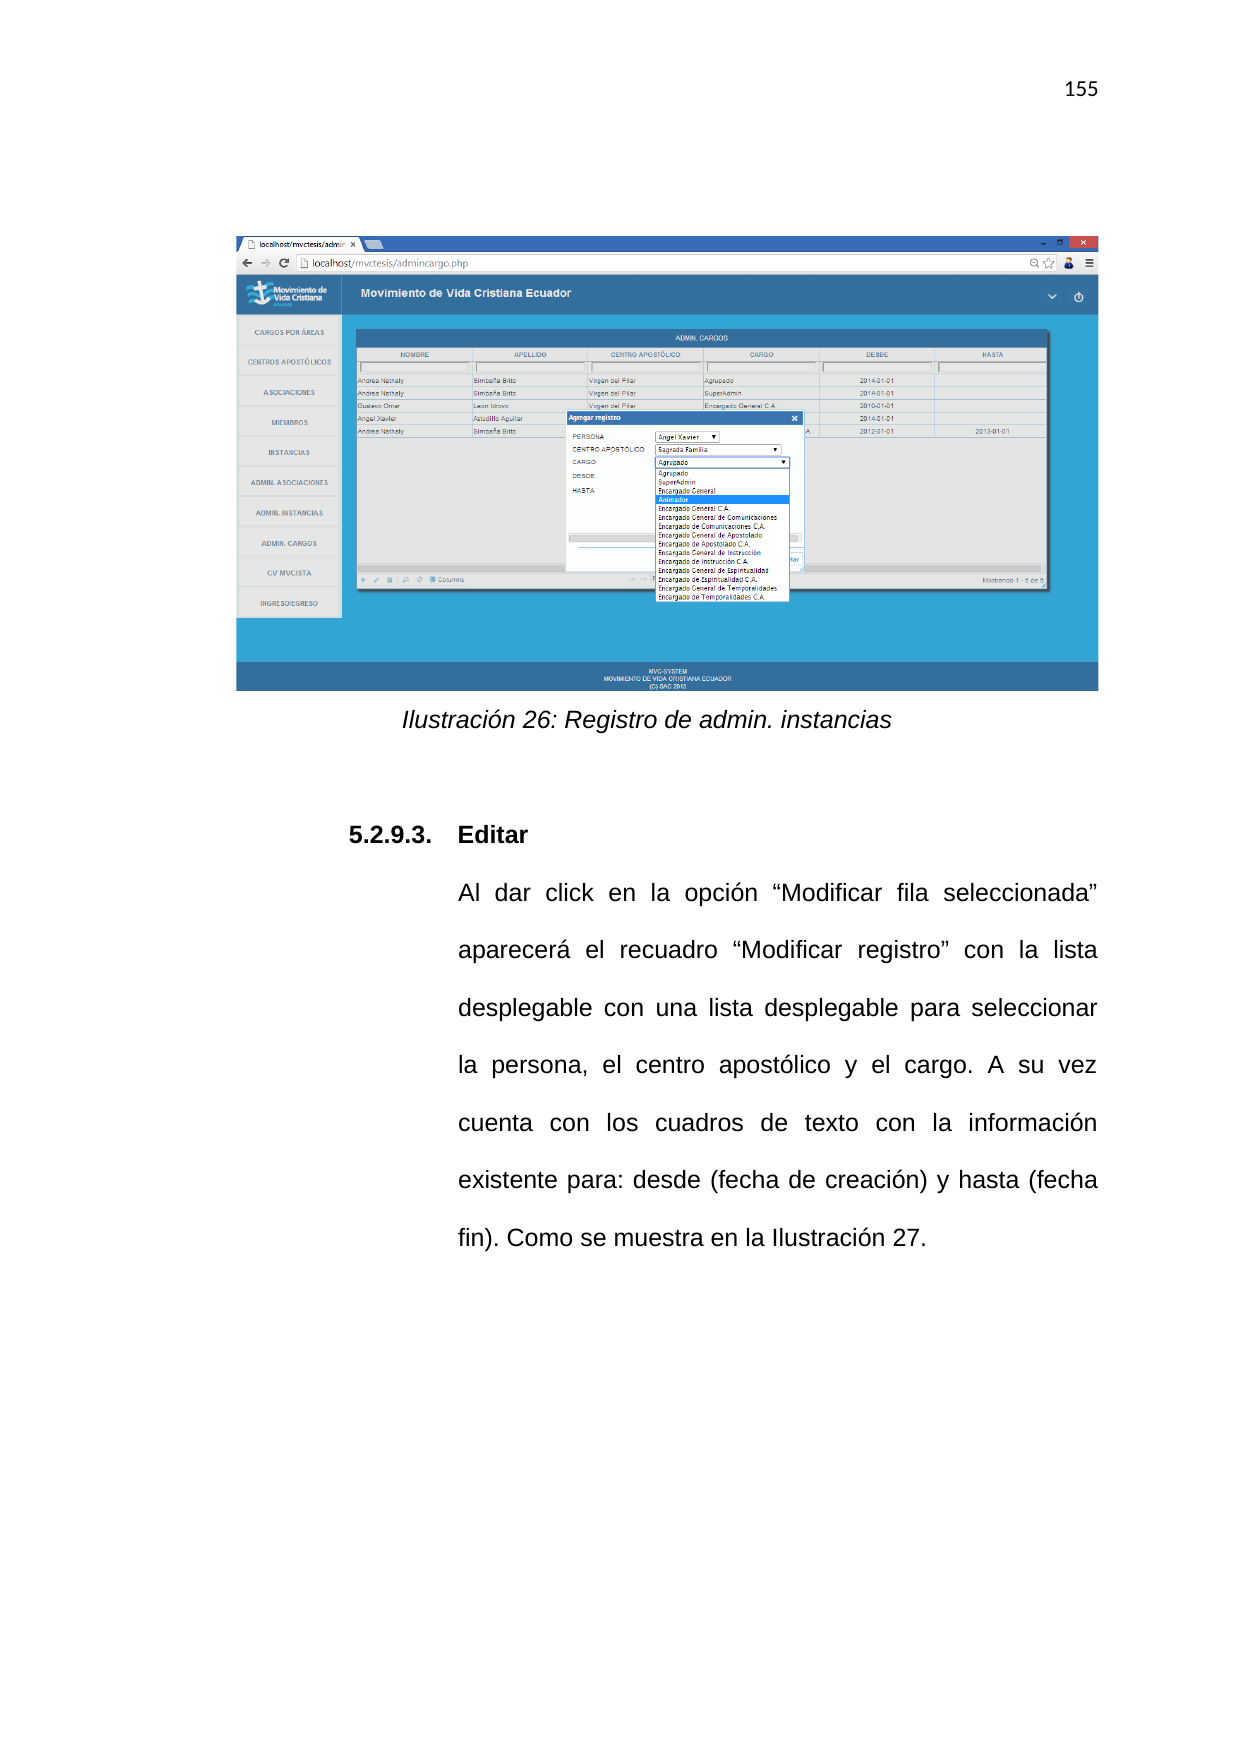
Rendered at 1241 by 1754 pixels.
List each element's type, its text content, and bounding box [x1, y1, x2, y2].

list Al dar click en la opción “Modificar fila seleccionada” aparecerá el recuadro “Modificar registro” con la lista desplegable con una lista desplegable para seleccionar la persona, el centro apostólico y el cargo. A su vez cuenta con los cuadros de texto con la información existente para: desde (fecha de creación) y hasta (fecha fin). Como se muestra en la Ilustración 27. [458, 878, 1098, 1251]
list Editar [349, 820, 1098, 849]
picture [236, 236, 1099, 691]
